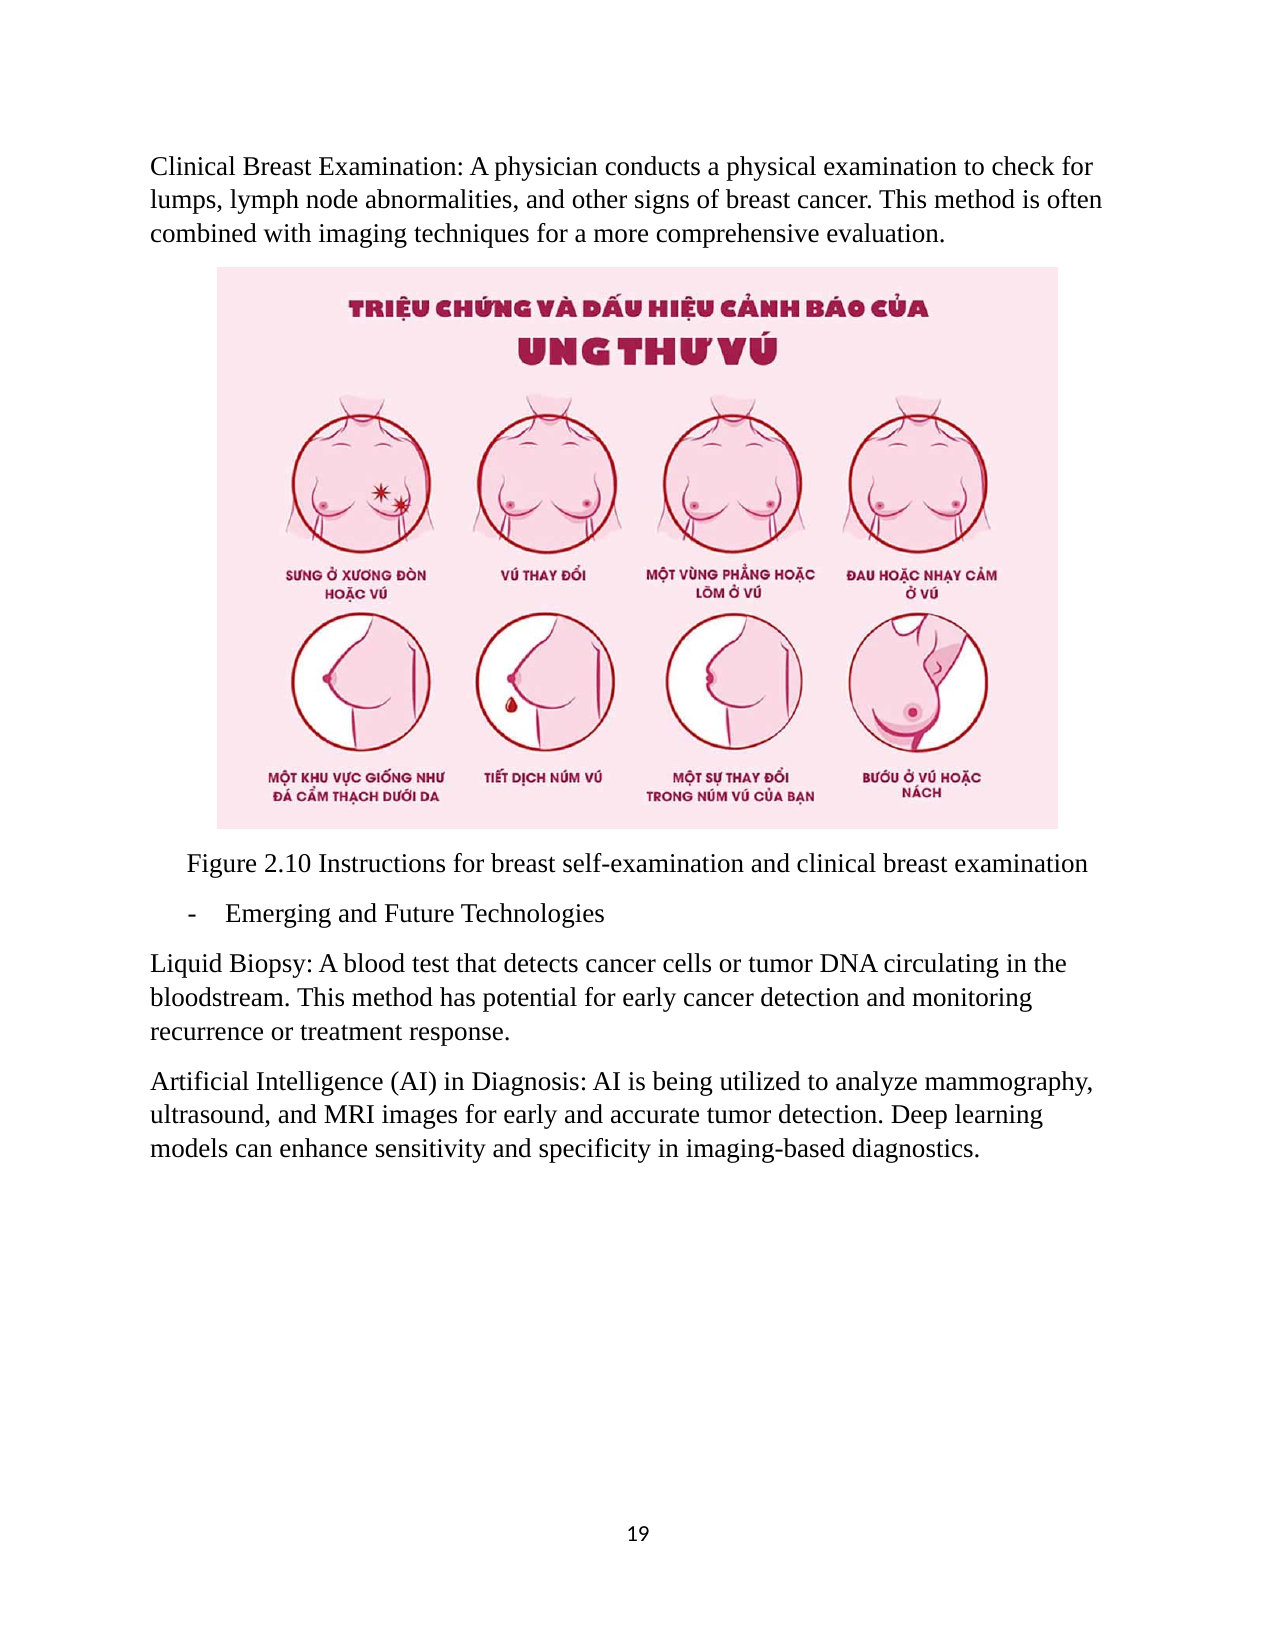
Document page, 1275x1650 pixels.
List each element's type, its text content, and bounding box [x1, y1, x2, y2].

text Artificial Intelligence (AI) in Diagnosis: AI is being utilized to analyze mammography, ultrasound, and MRI images for early and accurate tumor detection. Deep learning models can enhance sensitivity and specificity in imaging-based diagnostics. [150, 1065, 1125, 1163]
picture [216, 267, 1059, 829]
text Liquid Biopsy: A blood test that detects cancer cells or tumor DNA circulating in the bloodstream. This method has potential for early cancer detection and monitoring recurrence or treatment response. [150, 947, 1125, 1046]
text Clinical Breast Examination: A physician conducts a physical examination to check for lumps, lymph node abnormalities, and other signs of breast cancer. This method is often combined with imaging techniques for a more comprehensive evaluation. [150, 150, 1125, 248]
list Emerging and Future Technologies [187, 897, 1125, 928]
text Figure 2.10 Instructions for breast self-examination and clinical breast examination [150, 847, 1125, 878]
